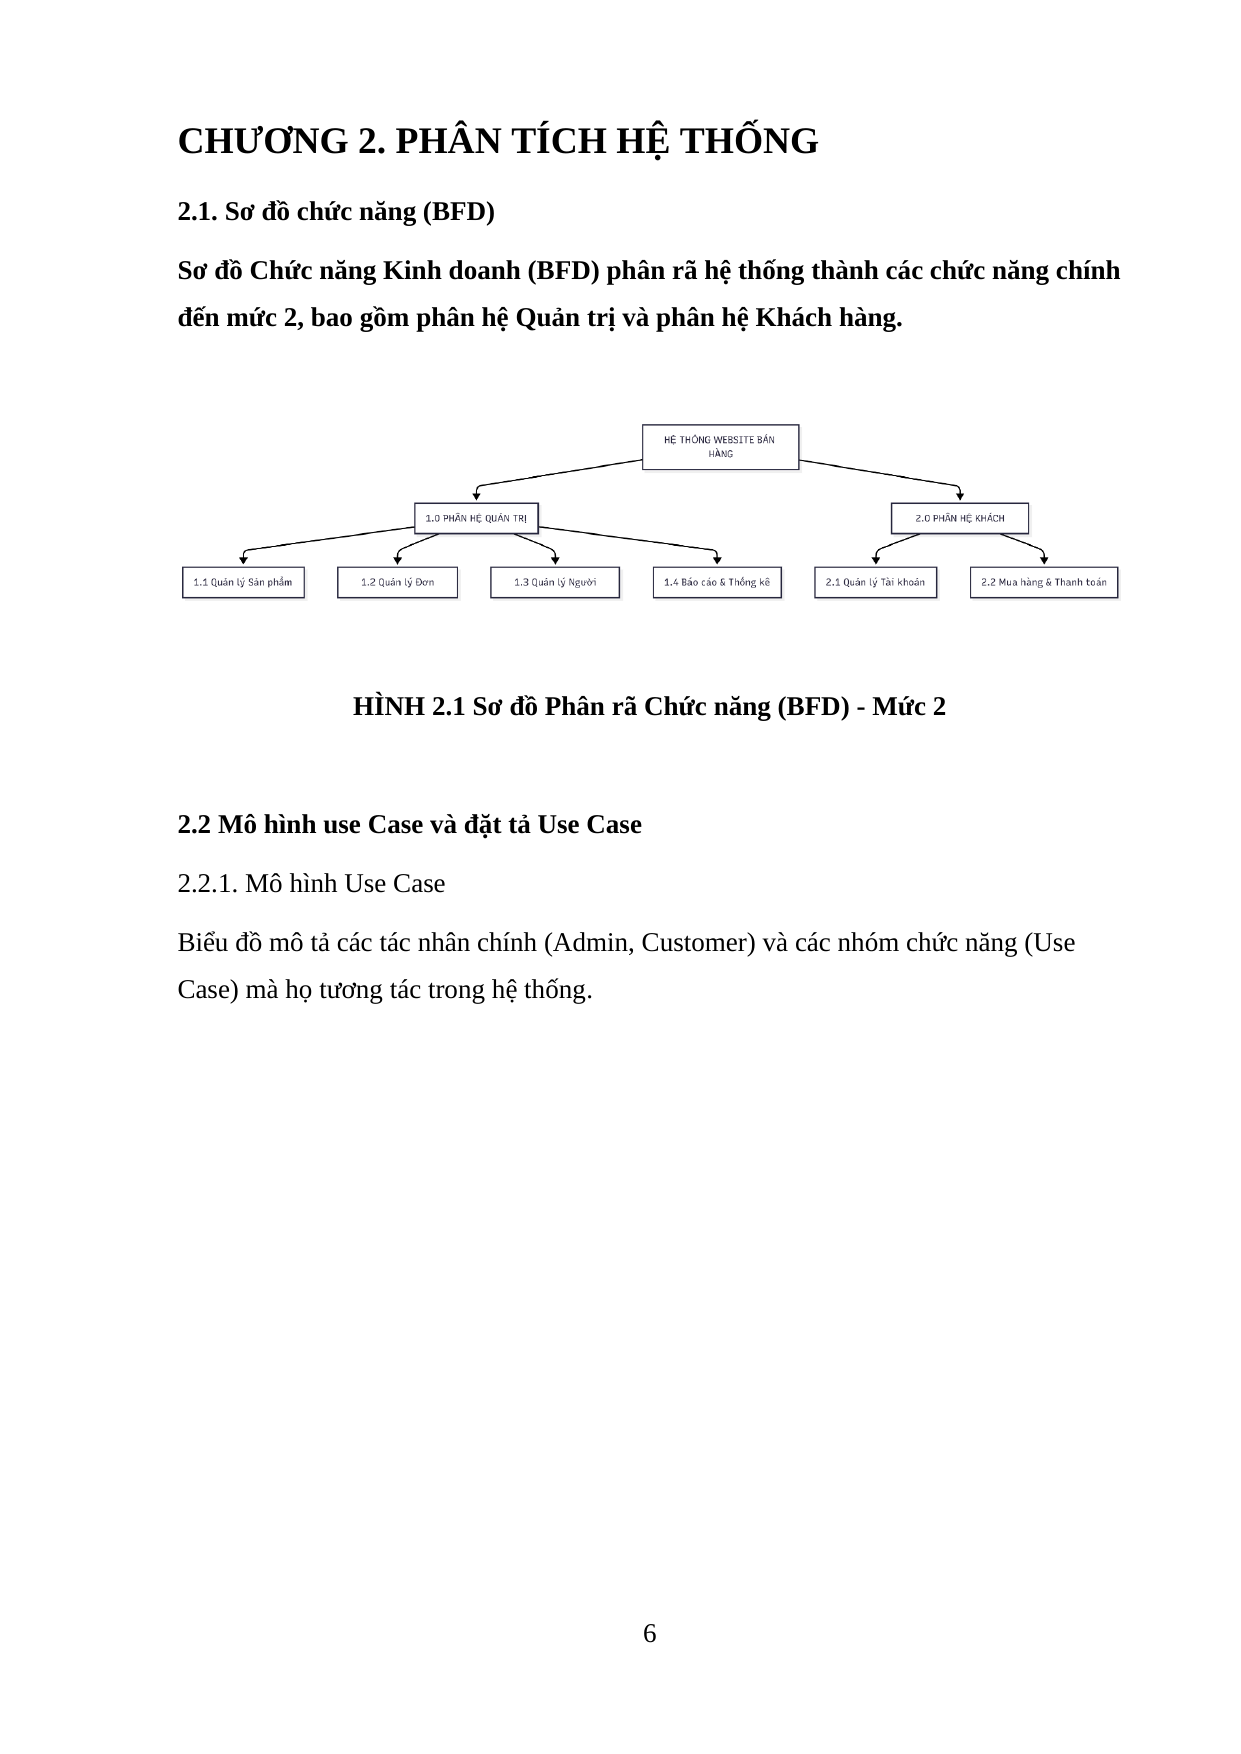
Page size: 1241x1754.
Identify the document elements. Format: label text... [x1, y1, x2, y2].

text 2.2 Mô hình use Case và đặt tả Use Case [177, 808, 1122, 839]
text HÌNH 2.1 Sơ đồ Phân rã Chức năng (BFD) - Mức 2 [177, 690, 1122, 721]
text 2.2.1. Mô hình Use Case [177, 867, 1122, 898]
text CHƯƠNG 2. PHÂN TÍCH HỆ THỐNG [177, 118, 1122, 161]
picture [177, 419, 1123, 603]
text Sơ đồ Chức năng Kinh doanh (BFD) phân rã hệ thống thành các chức năng chính đến mức 2, bao gồm phân hệ Quản trị và phân hệ Khách hàng. [177, 254, 1122, 332]
text Biểu đồ mô tả các tác nhân chính (Admin, Customer) và các nhóm chức năng (Use Case) mà họ tương tác trong hệ thống. [177, 926, 1122, 1004]
text 2.1. Sơ đồ chức năng (BFD) [177, 195, 1122, 226]
